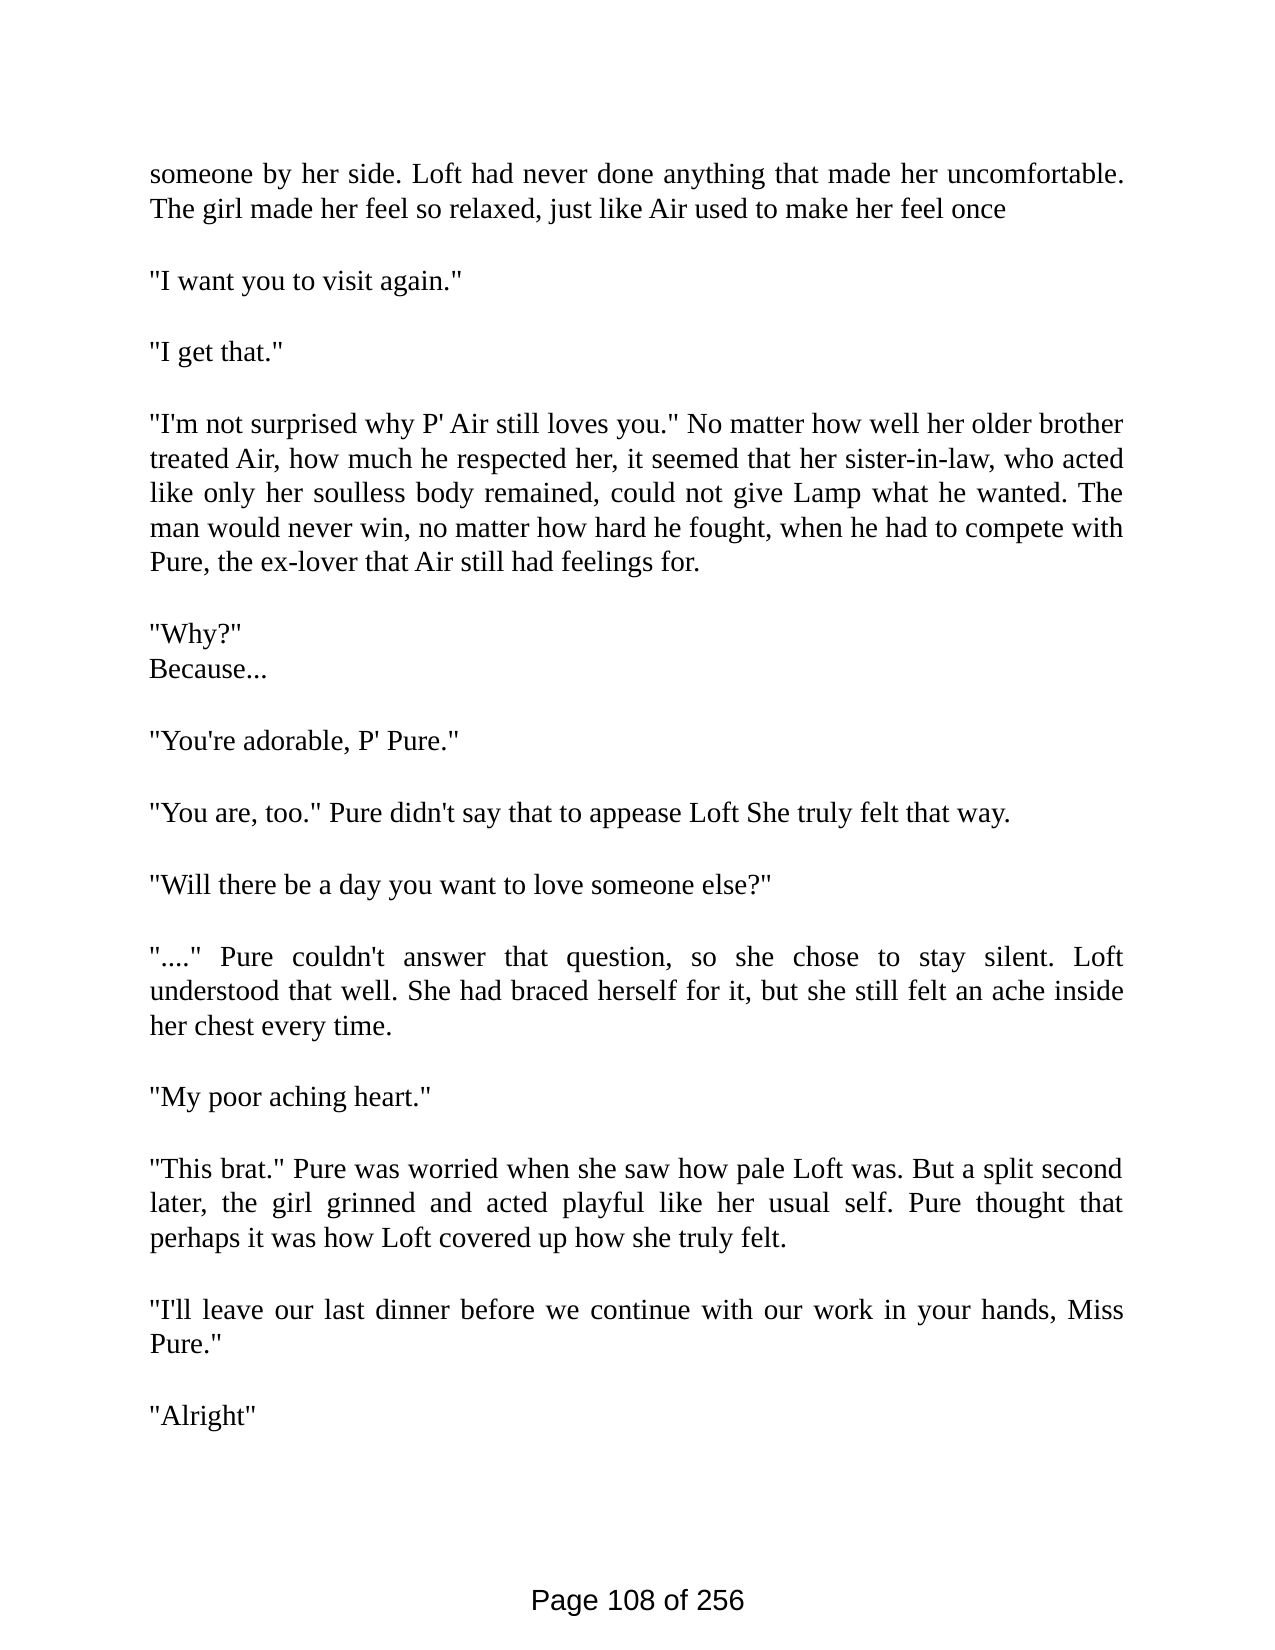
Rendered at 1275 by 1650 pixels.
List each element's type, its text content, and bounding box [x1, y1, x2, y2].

text "I'll leave our last dinner before we continue with our work in your hands, Miss Pure." [148, 1292, 1125, 1360]
text "Why?" [148, 616, 1125, 649]
text "You're adorable, P' Pure." [148, 723, 1125, 757]
text "My poor aching heart." [148, 1079, 1125, 1113]
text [148, 156, 1125, 224]
text "...." Pure couldn't answer that question, so she chose to stay silent. Loft understood that well. She had braced herself for it, but she still felt an ache inside her chest every time. [148, 939, 1125, 1041]
text "I want you to visit again." [148, 263, 1125, 296]
text "This brat." Pure was worried when she saw how pale Loft was. But a split second later, the girl grinned and acted playful like her usual self. Pure thought that perhaps it was how Loft covered up how she truly felt. [148, 1151, 1125, 1254]
text "Alright" [148, 1398, 1125, 1432]
text "You are, too." Pure didn't say that to appease Loft She truly felt that way. [148, 795, 1125, 829]
text Because... [148, 652, 1125, 685]
text "Will there be a day you want to love someone else?" [148, 867, 1125, 900]
text "I get that." [148, 334, 1125, 368]
text "I'm not surprised why P' Air still loves you." No matter how well her older brother treated Air, how much he respected her, it seemed that her sister-in-law, who acted like only her soulless body remained, could not give Lamp what he wanted. The man would never win, no matter how hard he fought, when he had to compete with Pure, the ex-lover that Air still had feelings for. [148, 406, 1125, 578]
